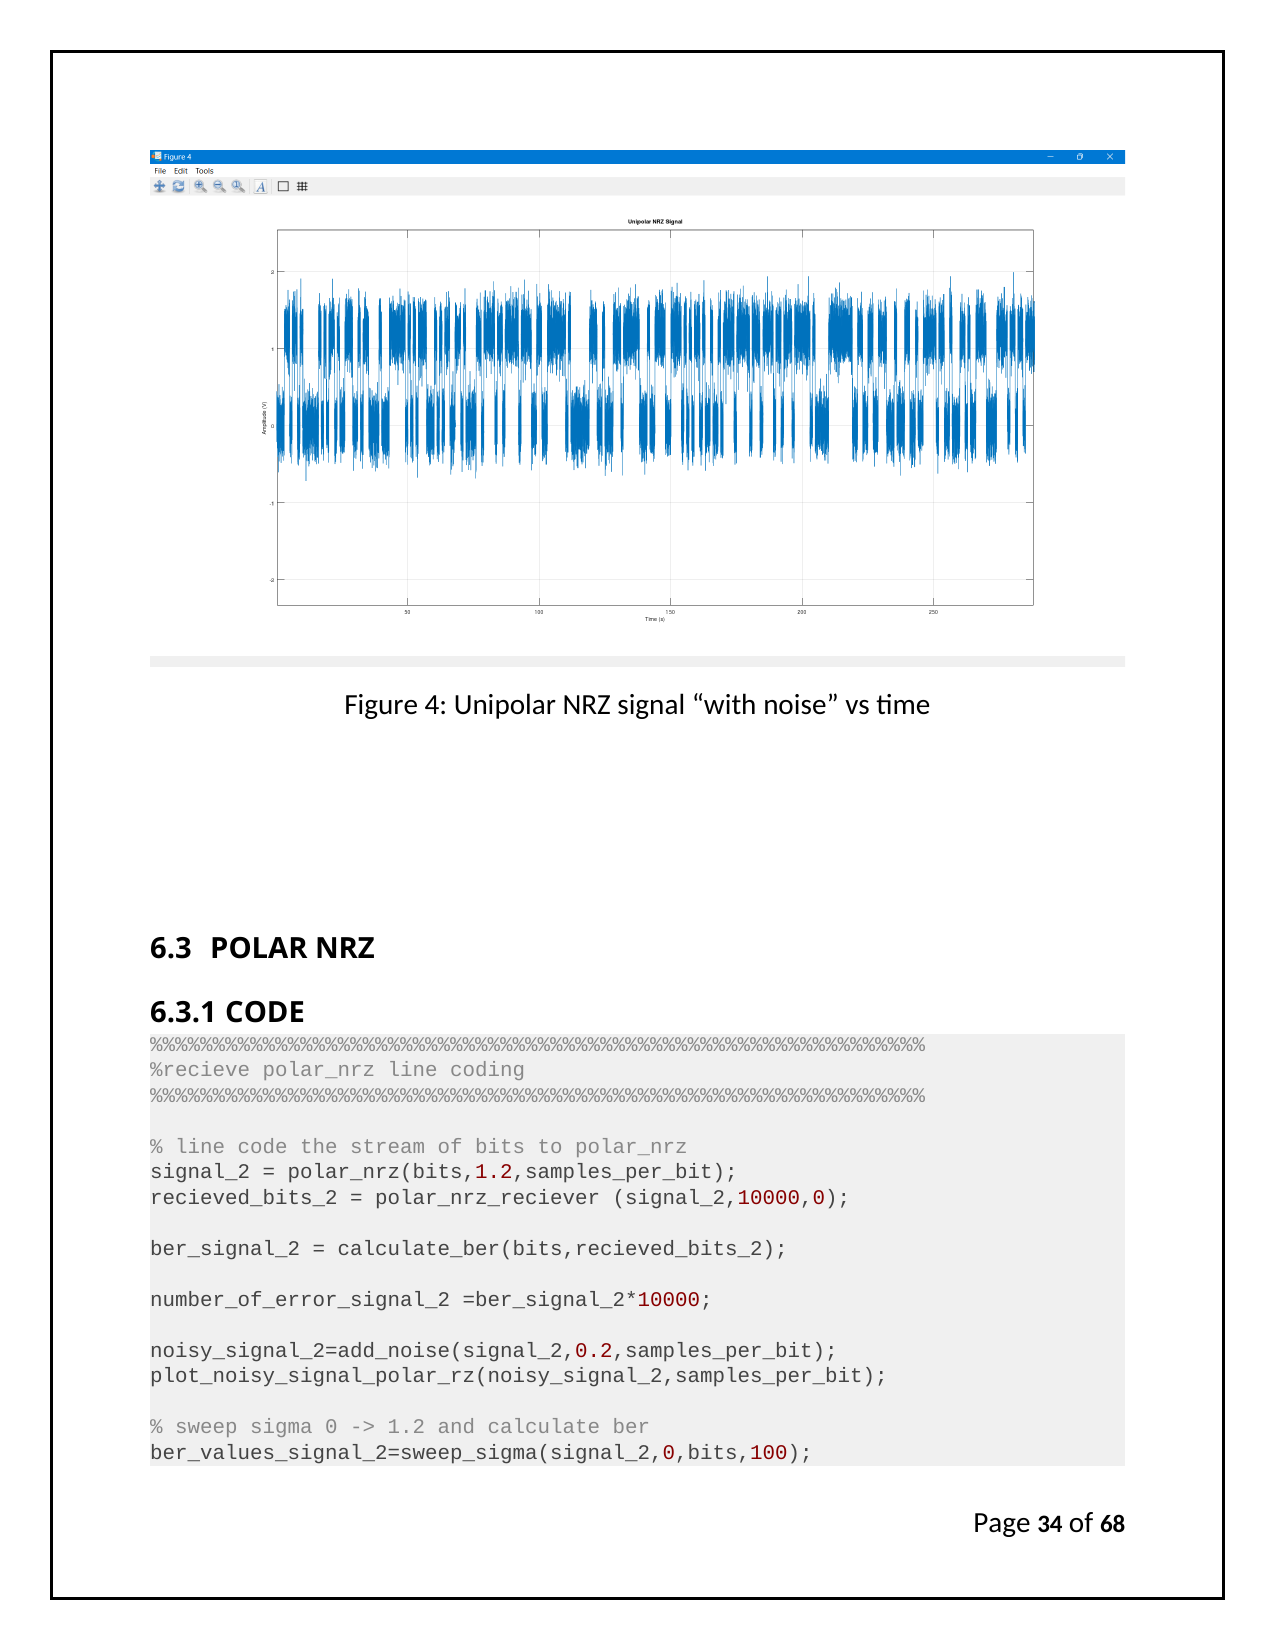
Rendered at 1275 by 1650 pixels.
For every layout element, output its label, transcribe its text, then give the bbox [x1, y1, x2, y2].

subtitle CODE [150, 991, 1125, 1031]
text %%%%%%%%%%%%%%%%%%%%%%%%%%%%%%%%%%%%%%%%%%%%%%%%%%%%%%%%%%%%%% %recieve polar_nrz line coding %%%%%%%%%%%%%%%%%%%%%%%%%%%%%%%%%%%%%%%%%%%%%%%%%%%%%%%%%%%%%% % line code the stream of bits to polar_nrz signal_2 = polar_nrz(bits,1.2,samples_per_bit); recieved_bits_2 = polar_nrz_reciever (signal_2,10000,0); ber_signal_2 = calculate_ber(bits,recieved_bits_2); number_of_error_signal_2 =ber_signal_2*10000; noisy_signal_2=add_noise(signal_2,0.2,samples_per_bit); plot_noisy_signal_polar_rz(noisy_signal_2,samples_per_bit); % sweep sigma 0 -> 1.2 and calculate ber ber_values_signal_2=sweep_sigma(signal_2,0,bits,100); [150, 1034, 1125, 1466]
subtitle POLAR NRZ [150, 927, 1125, 967]
picture [150, 150, 1125, 667]
text Figure 4: Unipolar NRZ signal “with noise” vs time [150, 686, 1125, 722]
